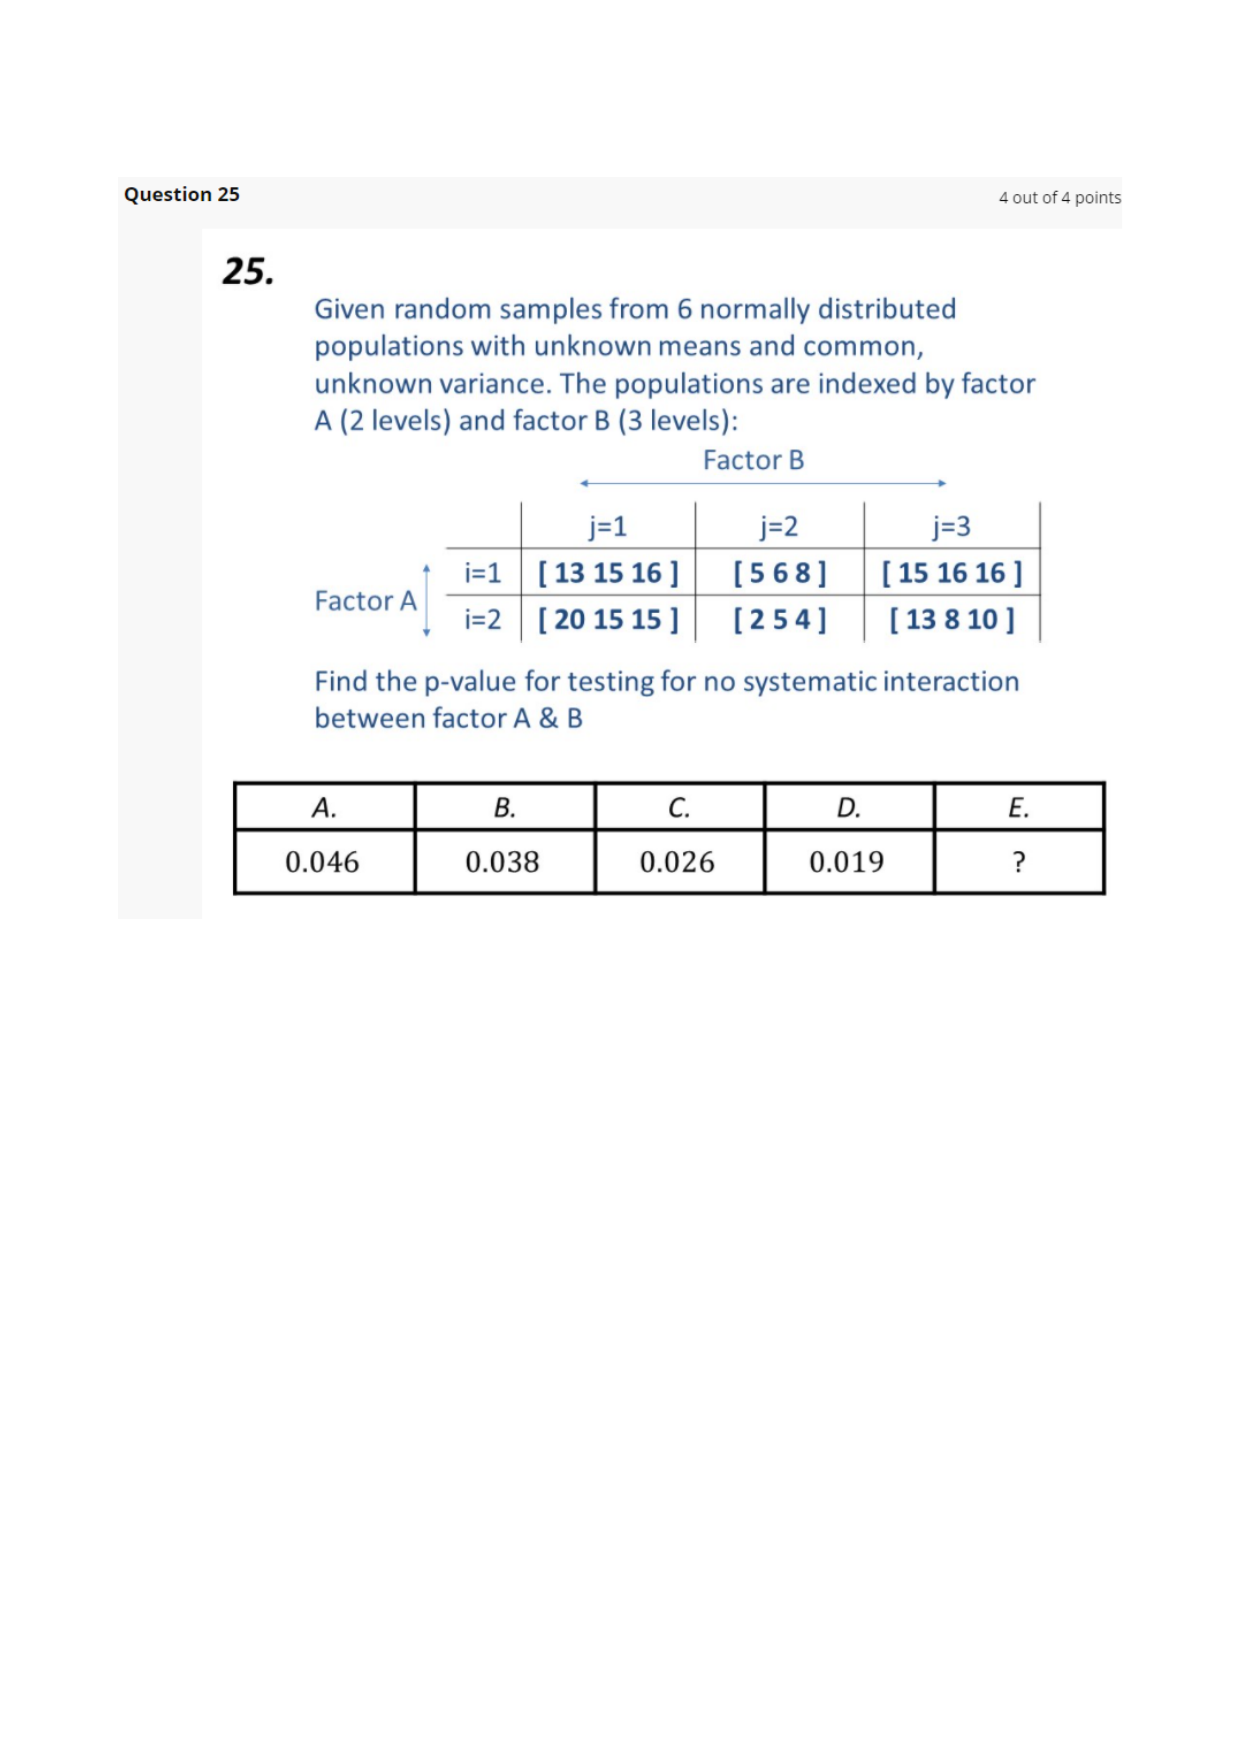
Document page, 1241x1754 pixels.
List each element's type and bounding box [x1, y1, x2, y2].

picture [118, 177, 1123, 919]
